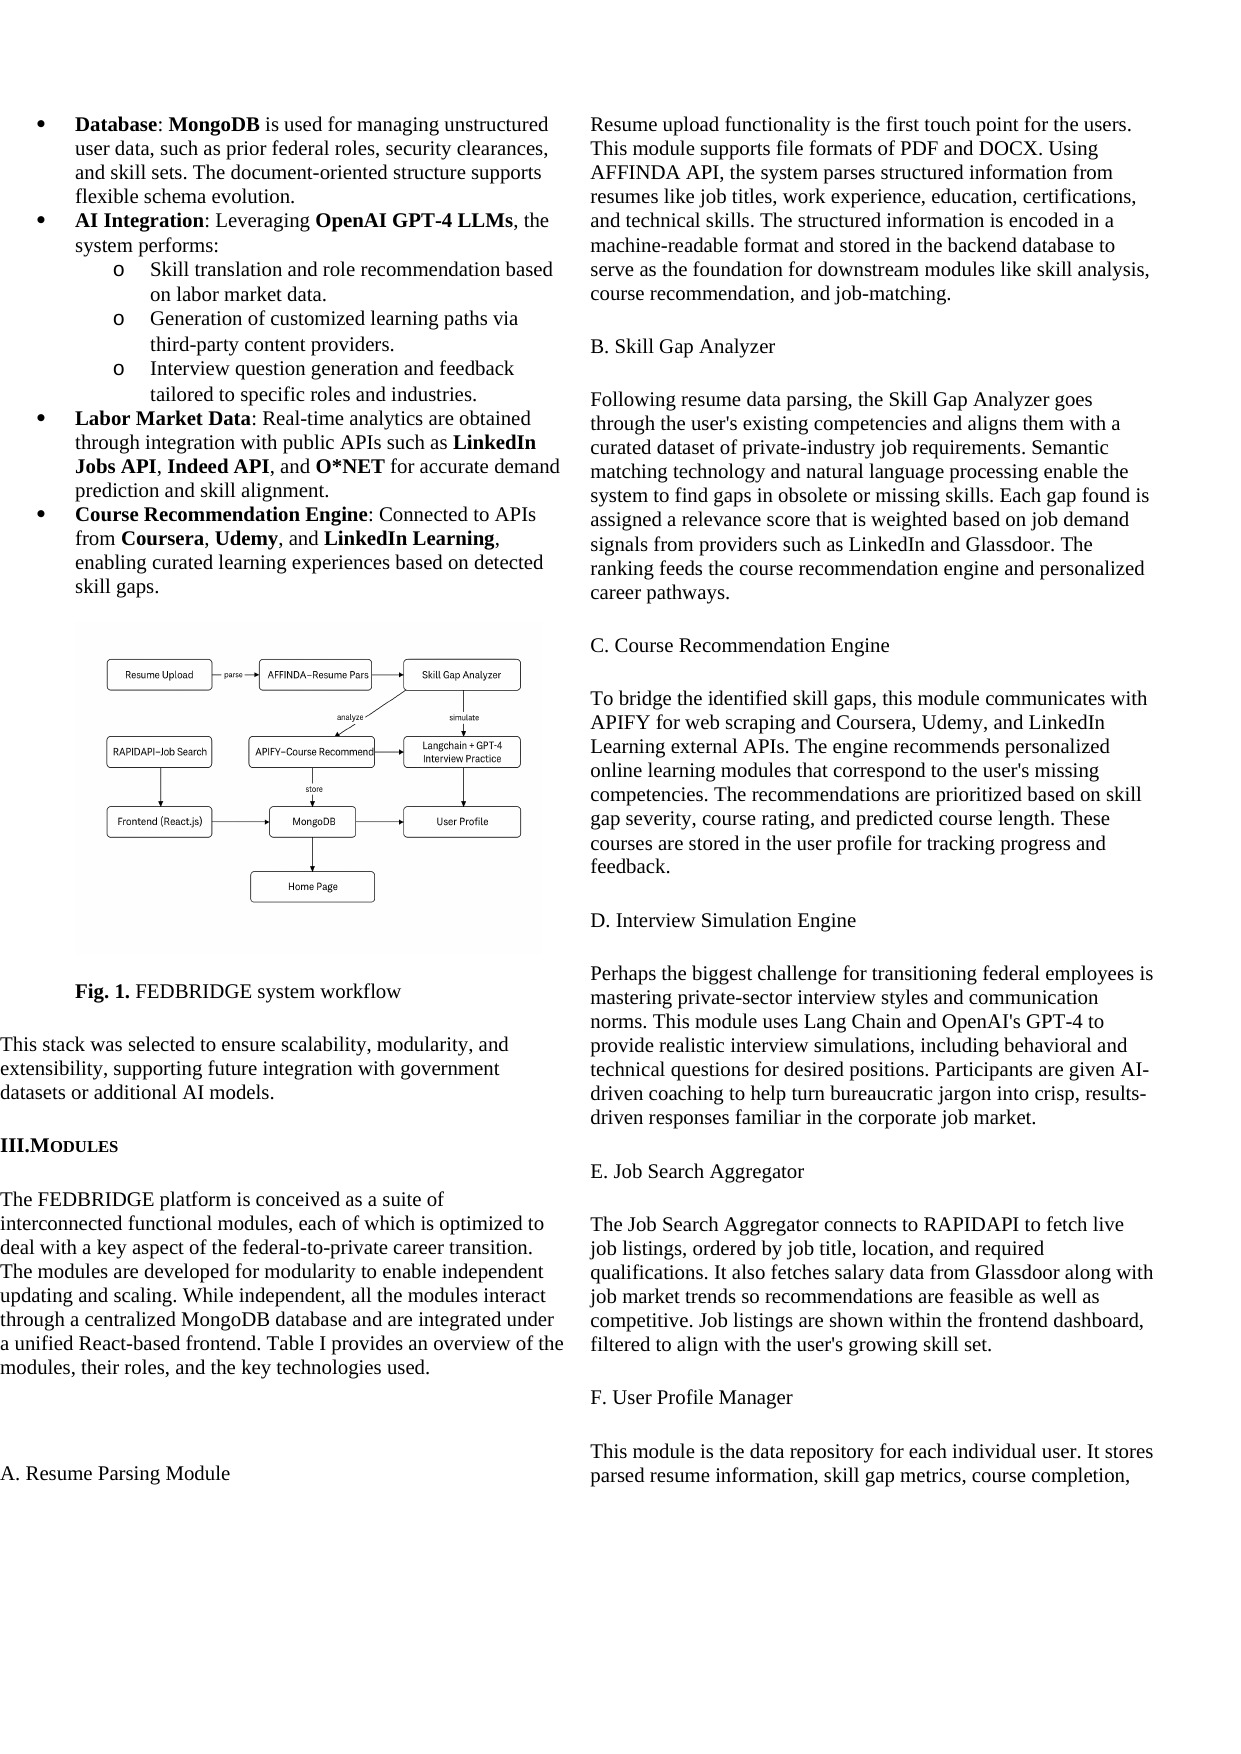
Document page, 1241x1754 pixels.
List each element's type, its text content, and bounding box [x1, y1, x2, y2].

list Database: MongoDB is used for managing unstructured user data, such as prior federal roles, security clearances, and skill sets. The document-oriented structure supports flexible schema evolution. [37, 112, 565, 208]
text Following resume data parsing, the Skill Gap Analyzer goes through the user's existing competencies and aligns them with a curated dataset of private-industry job requirements. Semantic matching technology and natural language processing enable the system to find gaps in obsolete or missing skills. Each gap found is assigned a relevance score that is weighted based on job demand signals from providers such as LinkedIn and Glassdoor. The ranking feeds the course recommendation engine and personalized career pathways. [590, 387, 1156, 604]
list Generation of customized learning paths via third-party content providers. [112, 306, 565, 356]
text Resume upload functionality is the first touch point for the users. This module supports file formats of PDF and DOCX. Using AFFINDA API, the system parses structured information from resumes like job titles, work experience, education, certifications, and technical skills. The structured information is encoded in a machine-readable format and stored in the backend database to serve as the foundation for downstream modules like skill analysis, course recommendation, and job-matching. [590, 112, 1156, 305]
text D. Interview Simulation Engine [590, 908, 1156, 932]
text This stack was selected to ensure scalability, modularity, and extensibility, supporting future integration with government datasets or additional AI models. [0, 1032, 565, 1104]
text B. Skill Gap Analyzer [590, 334, 1156, 358]
text To bridge the identified skill gaps, this module communicates with APIFY for web scraping and Coursera, Udemy, and LinkedIn Learning external APIs. The engine recommends personalized online learning modules that correspond to the user's missing competencies. The recommendations are prioritized based on skill gap severity, course rating, and predicted course length. These courses are stored in the user profile for tracking progress and feedback. [590, 686, 1156, 878]
text The FEDBRIDGE platform is conceived as a suite of interconnected functional modules, each of which is optimized to deal with a key aspect of the federal-to-private career transition. The modules are developed for modularity to enable independent updating and scaling. While independent, all the modules interact through a centralized MongoDB database and are integrated under a unified React-based frontend. Table I provides an overview of the modules, their roles, and the key technologies used. [0, 1186, 565, 1379]
text Perhaps the biggest challenge for transitioning federal employees is mastering private-sector interview styles and communication norms. This module uses Lang Chain and OpenAI's GPT-4 to provide realistic interview simulations, including behavioral and technical questions for desired positions. Participants are given AI-driven coaching to help turn bureaucratic jargon into crisp, results-driven responses familiar in the corporate job market. [590, 961, 1156, 1129]
text C. Course Recommendation Engine [590, 633, 1156, 657]
picture [75, 622, 542, 955]
text A. Resume Parsing Module [0, 1461, 565, 1485]
text The Job Search Aggregator connects to RAPIDAPI to fetch live job listings, ordered by job title, location, and required qualifications. It also fetches salary data from Glassdoor along with job market trends so recommendations are feasible as well as competitive. Job listings are shown within the frontend dashboard, filtered to align with the user's growing skill set. [590, 1212, 1156, 1356]
list Labor Market Data: Real-time analytics are obtained through integration with public APIs such as LinkedIn Jobs API, Indeed API, and O*NET for accurate demand prediction and skill alignment. [37, 406, 565, 502]
text E. Job Search Aggregator [590, 1158, 1156, 1183]
list Modules [0, 1133, 565, 1157]
list Interview question generation and feedback tailored to specific roles and industries. [112, 356, 565, 406]
list Skill translation and role recommendation based on labor market data. [112, 257, 565, 306]
text F. User Profile Manager [590, 1385, 1156, 1409]
list AI Integration: Leveraging OpenAI GPT-4 LLMs, the system performs: [37, 208, 565, 257]
